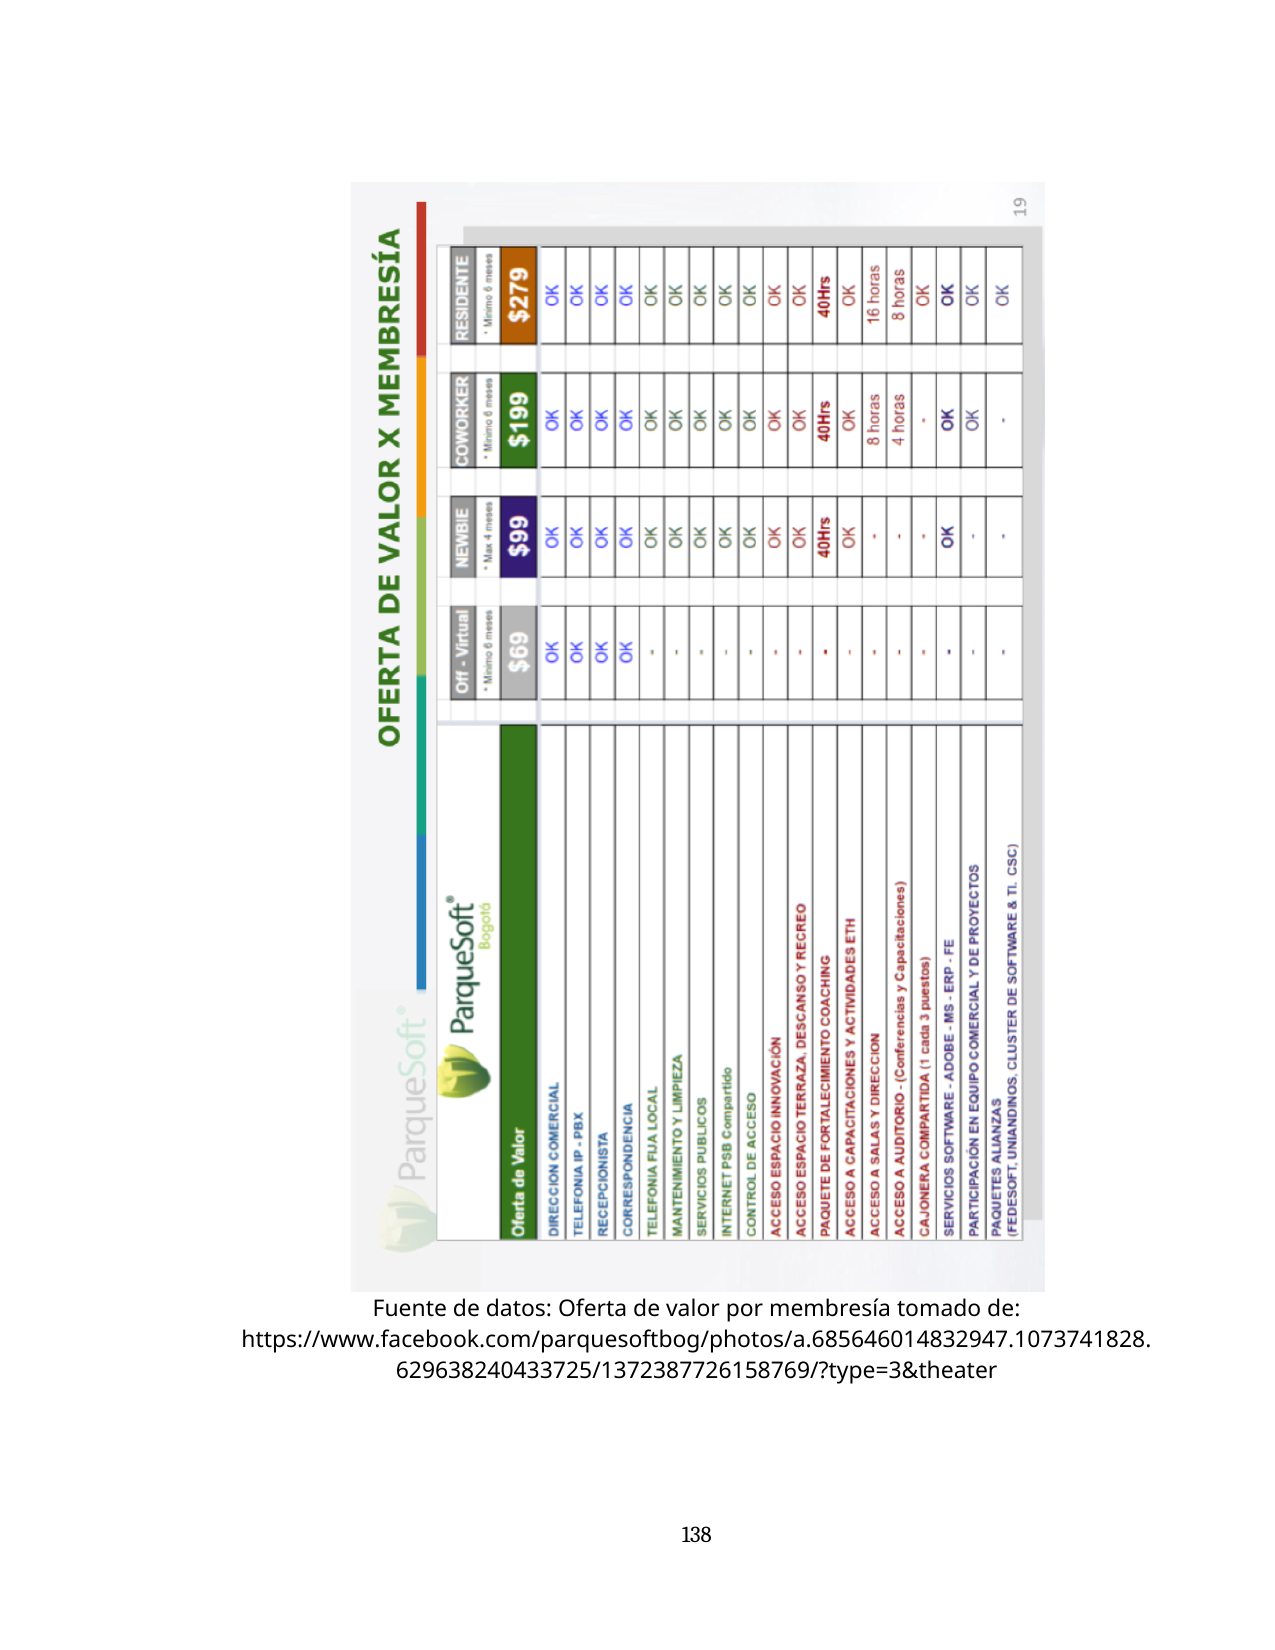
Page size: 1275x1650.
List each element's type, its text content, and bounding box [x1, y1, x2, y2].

picture [351, 183, 1044, 1291]
text Fuente de datos: Oferta de valor por membresía tomado de: https://www.facebook.com/parquesoftbog/photos/a.685646014832947.1073741828.629638240433725/1372387726158769/?type=3&theater [236, 1292, 1157, 1385]
